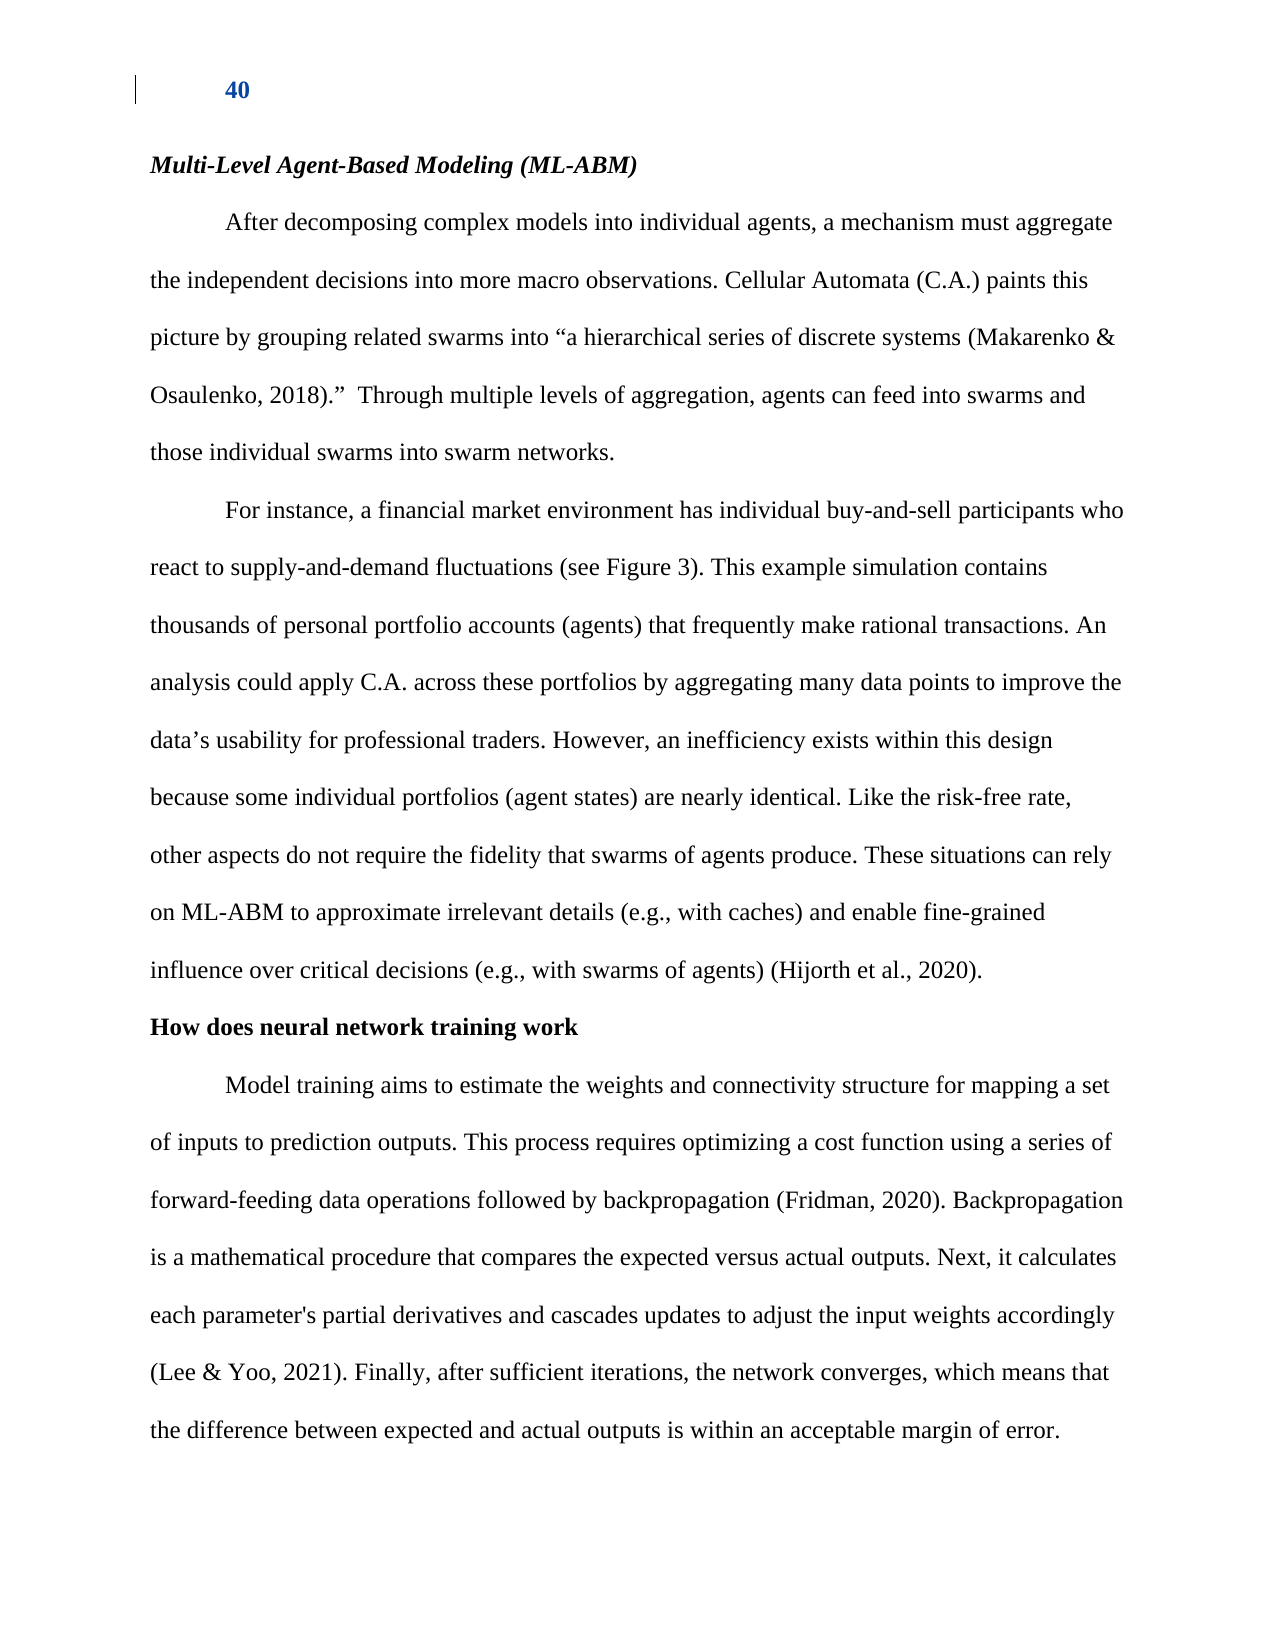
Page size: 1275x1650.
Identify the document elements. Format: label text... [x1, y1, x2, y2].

text For instance, a financial market environment has individual buy-and-sell participants who react to supply-and-demand fluctuations (see Figure 3). This example simulation contains thousands of personal portfolio accounts (agents) that frequently make rational transactions. An analysis could apply C.A. across these portfolios by aggregating many data points to improve the data’s usability for professional traders. However, an inefficiency exists within this design because some individual portfolios (agent states) are nearly identical. Like the risk-free rate, other aspects do not require the fidelity that swarms of agents produce. These situations can rely on ML-ABM to approximate irrelevant details (e.g., with caches) and enable fine-grained influence over critical decisions (e.g., with swarms of agents) (Hijorth et al., 2020). [150, 495, 1125, 984]
subtitle How does neural network training work [150, 1012, 1125, 1041]
subtitle Multi-Level Agent-Based Modeling (ML-ABM) [150, 150, 1125, 179]
text After decomposing complex models into individual agents, a mechanism must aggregate the independent decisions into more macro observations. Cellular Automata (C.A.) paints this picture by grouping related swarms into “a hierarchical series of discrete systems.” Through multiple levels of aggregation, agents can feed into swarms and those individual swarms into swarm networks. [150, 207, 1125, 466]
text Model training aims to estimate the weights and connectivity structure for mapping a set of inputs to prediction outputs. This process requires optimizing a cost function using a series of forward-feeding data operations followed by backpropagation. Backpropagation is a mathematical procedure that compares the expected versus actual outputs. Next, it calculates each parameter's partial derivatives and cascades updates to adjust the input weights accordingly. Finally, after sufficient iterations, the network converges, which means that the difference between expected and actual outputs is within an acceptable margin of error. [150, 1070, 1125, 1444]
